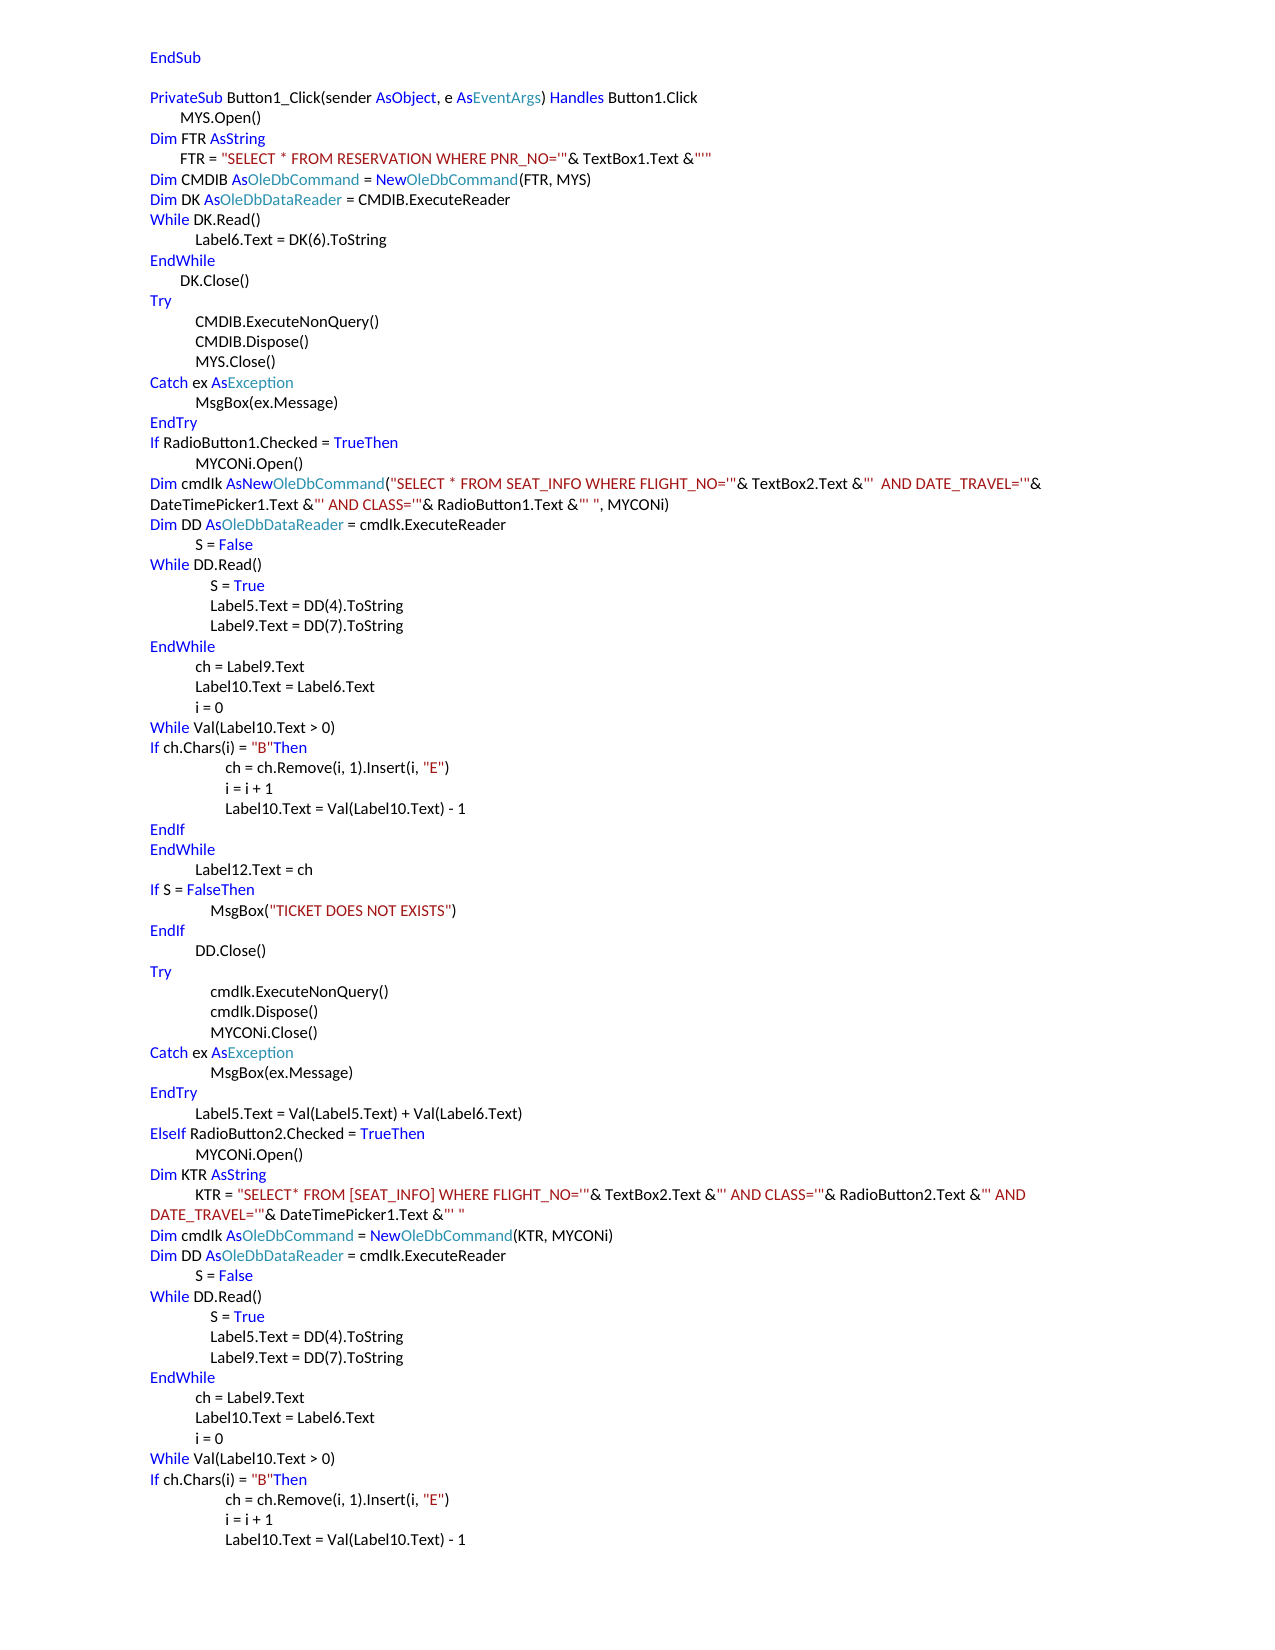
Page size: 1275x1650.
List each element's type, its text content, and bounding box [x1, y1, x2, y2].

text Label5.Text = DD(4).ToString [150, 595, 1125, 616]
text EndWhile [150, 1367, 1125, 1387]
text Dim CMDIB AsOleDbCommand = NewOleDbCommand(FTR, MYS) [150, 169, 1125, 189]
text ch = Label9.Text [150, 656, 1125, 677]
text While Val(Label10.Text > 0) [150, 1448, 1125, 1469]
text S = True [150, 575, 1125, 595]
text Try [150, 961, 1125, 981]
text MsgBox(ex.Message) [150, 392, 1125, 412]
text If ch.Chars(i) = "B"Then [150, 737, 1125, 758]
text Catch ex AsException [150, 372, 1125, 392]
text If RadioButton1.Checked = TrueThen [150, 433, 1125, 453]
text S = False [150, 534, 1125, 555]
text CMDIB.ExecuteNonQuery() [150, 311, 1125, 331]
text EndIf [150, 920, 1125, 941]
text MYCONi.Open() [150, 1144, 1125, 1164]
text If ch.Chars(i) = "B"Then [150, 1469, 1125, 1489]
text MYCONi.Close() [150, 1022, 1125, 1042]
text While DK.Read() [150, 209, 1125, 230]
text Catch ex AsException [150, 1042, 1125, 1062]
text While Val(Label10.Text > 0) [150, 717, 1125, 737]
text DK.Close() [150, 270, 1125, 291]
text While DD.Read() [150, 555, 1125, 575]
text EndSub [150, 47, 1125, 67]
text Label10.Text = Val(Label10.Text) - 1 [150, 1530, 1125, 1550]
text Label10.Text = Val(Label10.Text) - 1 [150, 798, 1125, 819]
text cmdIk.ExecuteNonQuery() [150, 981, 1125, 1002]
text ch = ch.Remove(i, 1).Insert(i, "E") [150, 1489, 1125, 1509]
text KTR = "SELECT* FROM [SEAT_INFO] WHERE FLIGHT_NO='"& TextBox2.Text &"' AND CLASS='"& RadioButton2.Text &"' AND DATE_TRAVEL='"& DateTimePicker1.Text &"' " [150, 1184, 1125, 1225]
text Dim FTR AsString [150, 128, 1125, 148]
text Dim cmdIk AsOleDbCommand = NewOleDbCommand(KTR, MYCONi) [150, 1225, 1125, 1245]
text Label12.Text = ch [150, 859, 1125, 880]
text If S = FalseThen [150, 880, 1125, 900]
text Dim cmdIk AsNewOleDbCommand("SELECT * FROM SEAT_INFO WHERE FLIGHT_NO='"& TextBox2.Text &"' AND DATE_TRAVEL='"& DateTimePicker1.Text &"' AND CLASS='"& RadioButton1.Text &"' ", MYCONi) [150, 473, 1125, 514]
text i = i + 1 [150, 778, 1125, 798]
text EndWhile [150, 839, 1125, 859]
text EndTry [150, 412, 1125, 433]
text While DD.Read() [150, 1286, 1125, 1306]
text EndWhile [150, 636, 1125, 656]
text Dim DD AsOleDbDataReader = cmdIk.ExecuteReader [150, 1245, 1125, 1266]
text cmdIk.Dispose() [150, 1002, 1125, 1022]
text PrivateSub Button1_Click(sender AsObject, e AsEventArgs) Handles Button1.Click [150, 87, 1125, 108]
text Label9.Text = DD(7).ToString [150, 616, 1125, 636]
text i = 0 [150, 697, 1125, 717]
text CMDIB.Dispose() [150, 331, 1125, 352]
text Dim DK AsOleDbDataReader = CMDIB.ExecuteReader [150, 189, 1125, 209]
text S = True [150, 1306, 1125, 1327]
text S = False [150, 1266, 1125, 1286]
text EndIf [150, 819, 1125, 839]
text Dim KTR AsString [150, 1164, 1125, 1184]
text MsgBox(ex.Message) [150, 1062, 1125, 1083]
text MsgBox("TICKET DOES NOT EXISTS") [150, 900, 1125, 920]
text MYS.Open() [150, 108, 1125, 128]
text MYCONi.Open() [150, 453, 1125, 473]
text Label10.Text = Label6.Text [150, 677, 1125, 697]
text EndTry [150, 1083, 1125, 1103]
text Label5.Text = Val(Label5.Text) + Val(Label6.Text) [150, 1103, 1125, 1123]
text Label9.Text = DD(7).ToString [150, 1347, 1125, 1367]
text ch = ch.Remove(i, 1).Insert(i, "E") [150, 758, 1125, 778]
text FTR = "SELECT * FROM RESERVATION WHERE PNR_NO='"& TextBox1.Text &"'" [150, 148, 1125, 169]
text ch = Label9.Text [150, 1387, 1125, 1408]
text Try [150, 291, 1125, 311]
text Label10.Text = Label6.Text [150, 1408, 1125, 1428]
text DD.Close() [150, 941, 1125, 961]
text i = i + 1 [150, 1509, 1125, 1530]
text Label5.Text = DD(4).ToString [150, 1327, 1125, 1347]
text i = 0 [150, 1428, 1125, 1448]
text ElseIf RadioButton2.Checked = TrueThen [150, 1123, 1125, 1144]
text MYS.Close() [150, 352, 1125, 372]
text Dim DD AsOleDbDataReader = cmdIk.ExecuteReader [150, 514, 1125, 534]
text EndWhile [150, 250, 1125, 270]
text Label6.Text = DK(6).ToString [150, 230, 1125, 250]
